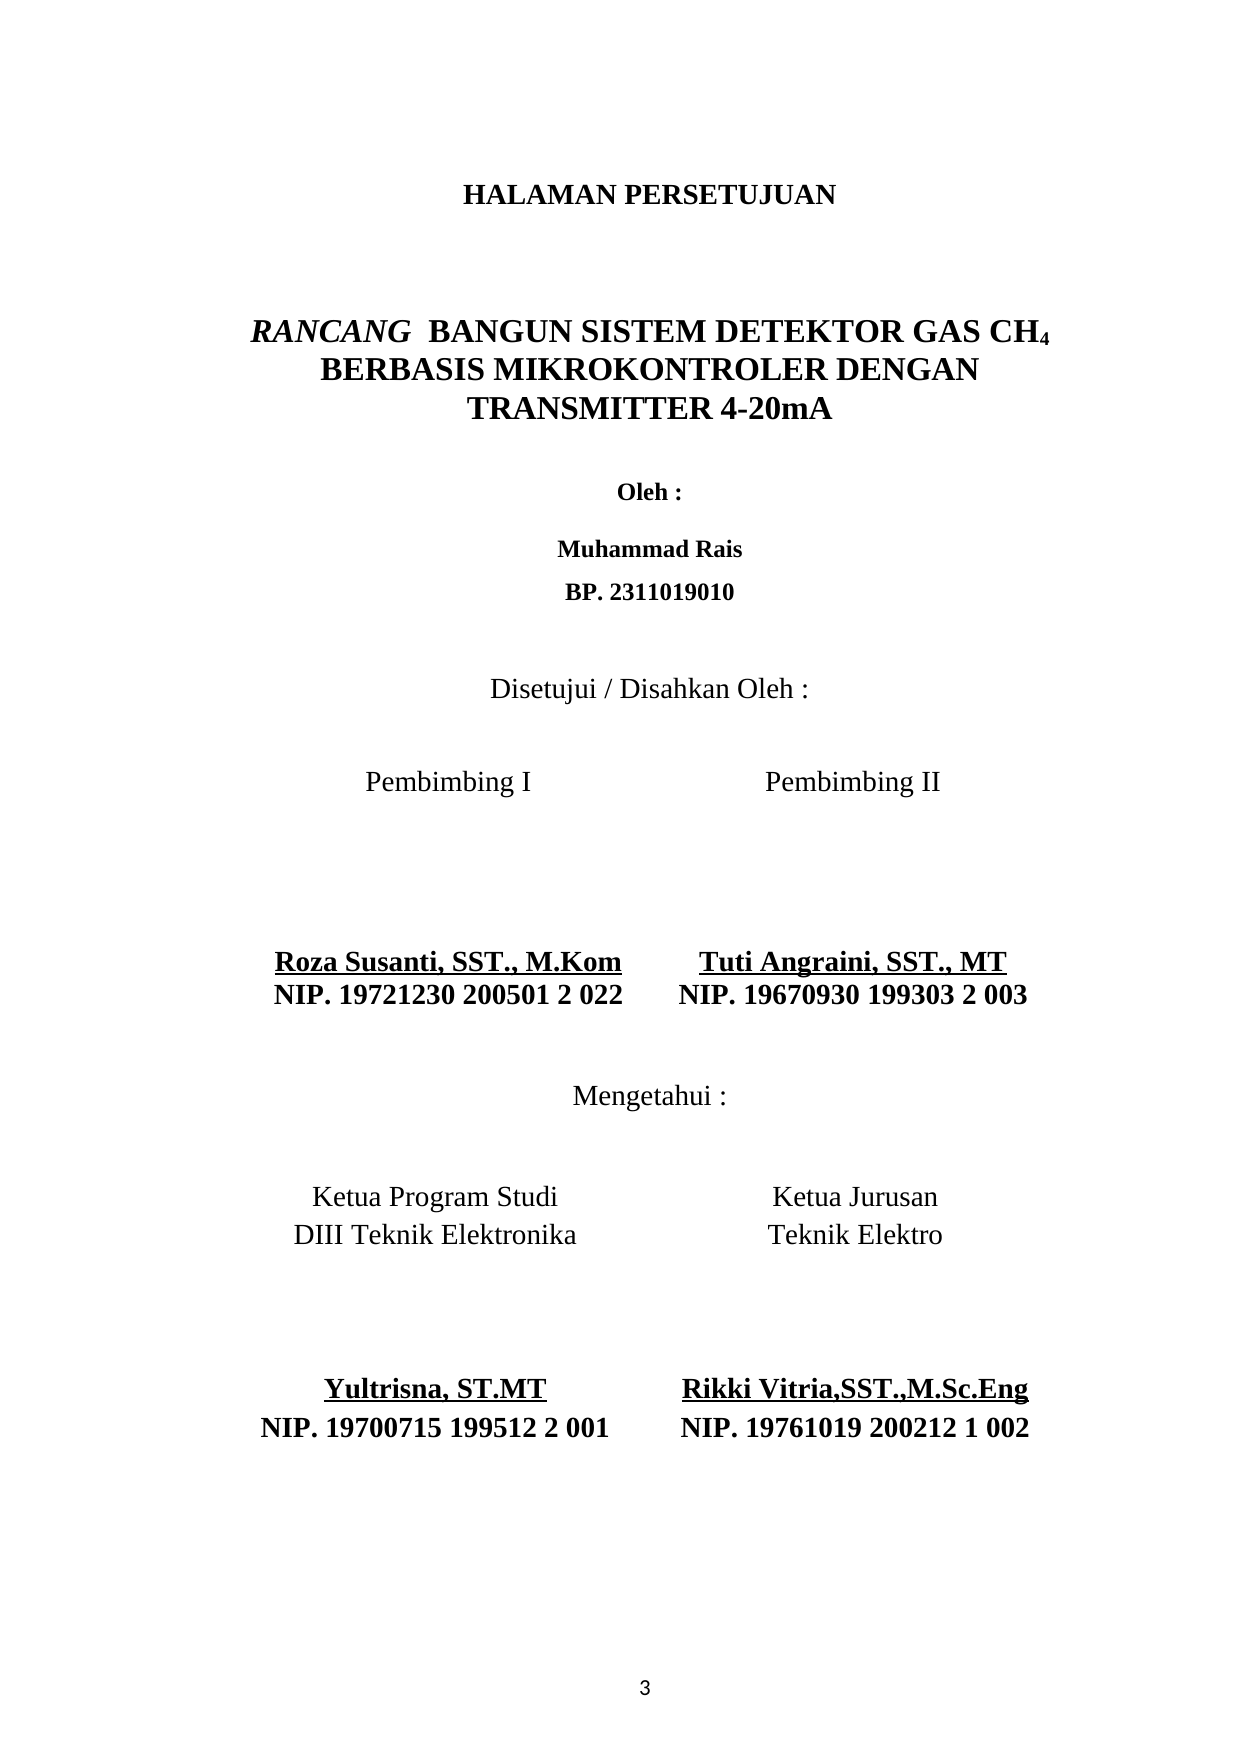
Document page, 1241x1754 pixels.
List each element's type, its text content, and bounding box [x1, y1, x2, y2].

text Muhammad Rais [236, 534, 1063, 563]
text Oleh : [236, 477, 1063, 505]
table_header Ketua Program Studi DIII Teknik Elektronika Yultrisna, ST.MT NIP. 19700715 199512 2 001 [225, 1179, 645, 1483]
table_header Pembimbing II Tuti Angraini, SST., MT NIP. 19670930 199303 2 003 [645, 764, 1060, 1035]
text Disetujui / Disahkan Oleh : [236, 671, 1063, 704]
text BP. 2311019010 [236, 577, 1063, 606]
list RANCANG BANGUN SISTEM DETEKTOR GAS CH4 BERBASIS MIKROKONTROLER DENGAN TRANSMITTER 4-20mA [236, 311, 1063, 426]
table_header Pembimbing I Roza Susanti, SST., M.Kom NIP. 19721230 200501 2 022 [251, 764, 645, 1035]
text Mengetahui : [236, 1078, 1063, 1112]
text HALAMAN PERSETUJUAN [236, 177, 1063, 211]
table_header Ketua Jurusan Teknik Elektro Rikki Vitria,SST.,M.Sc.Eng NIP. 19761019 200212 1 002 [645, 1179, 1065, 1483]
